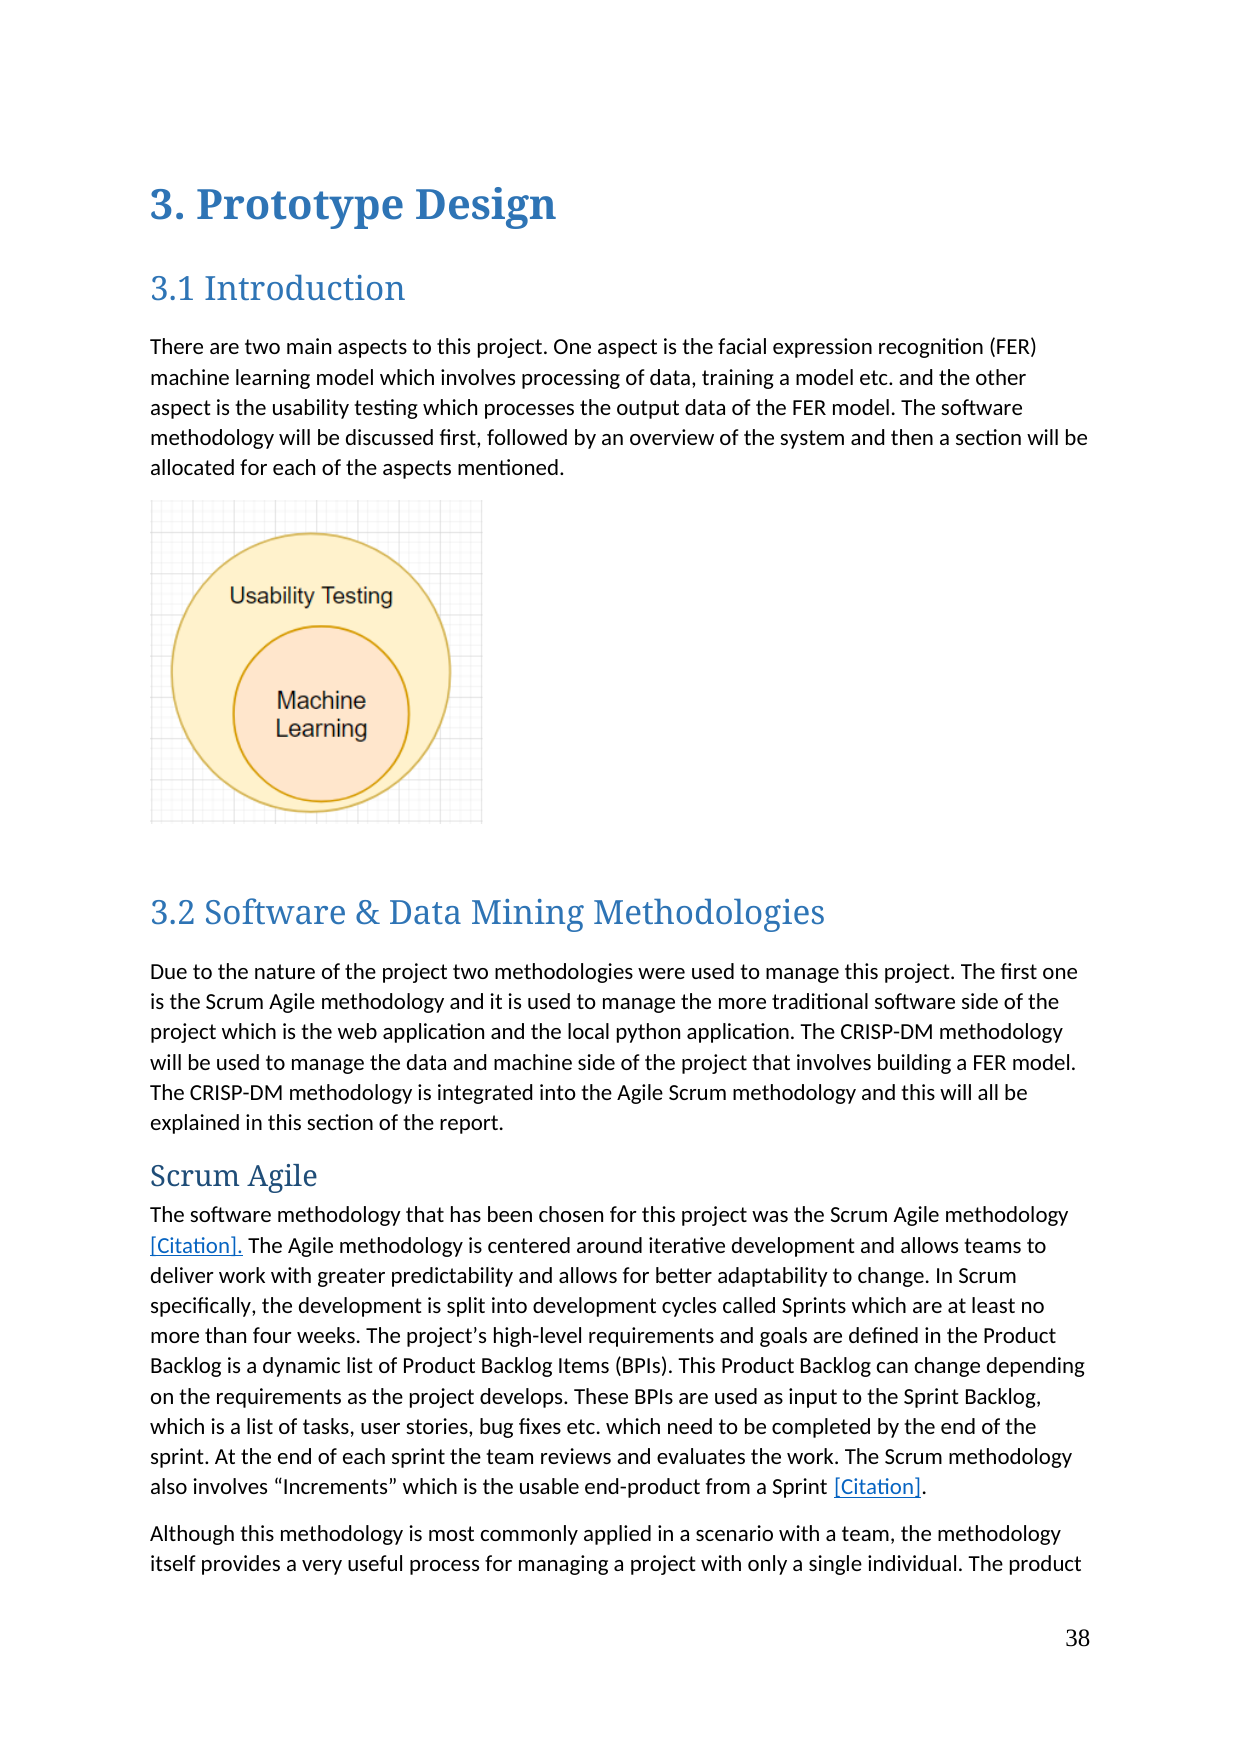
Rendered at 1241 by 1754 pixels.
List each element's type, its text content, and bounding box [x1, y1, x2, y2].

subtitle 3.1 Introduction [150, 264, 1090, 310]
subtitle 3. Prototype Design [150, 175, 1090, 232]
subtitle Scrum Agile [150, 1155, 1090, 1194]
text Due to the nature of the project two methodologies were used to manage this project. The first one is the Scrum Agile methodology and it is used to manage the more traditional software side of the project which is the web application and the local python application. The CRISP-DM methodology will be used to manage the data and machine side of the project that involves building a FER model. The CRISP-DM methodology is integrated into the Agile Scrum methodology and this will all be explained in this section of the report. [150, 957, 1090, 1136]
picture [150, 500, 483, 824]
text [150, 1519, 1090, 1577]
text The software methodology that has been chosen for this project was the Scrum Agile methodology [Citation]. The Agile methodology is centered around iterative development and allows teams to deliver work with greater predictability and allows for better adaptability to change. In Scrum specifically, the development is split into development cycles called Sprints which are at least no more than four weeks. The project’s high-level requirements and goals are defined in the Product Backlog is a dynamic list of Product Backlog Items (BPIs). This Product Backlog can change depending on the requirements as the project develops. These BPIs are used as input to the Sprint Backlog, which is a list of tasks, user stories, bug fixes etc. which need to be completed by the end of the sprint. At the end of each sprint the team reviews and evaluates the work. The Scrum methodology also involves “Increments” which is the usable end-product from a Sprint [Citation]. [150, 1201, 1090, 1500]
text There are two main aspects to this project. One aspect is the facial expression recognition (FER) machine learning model which involves processing of data, training a model etc. and the other aspect is the usability testing which processes the output data of the FER model. The software methodology will be discussed first, followed by an overview of the system and then a section will be allocated for each of the aspects mentioned. [150, 332, 1090, 481]
subtitle 3.2 Software & Data Mining Methodologies [150, 889, 1090, 934]
